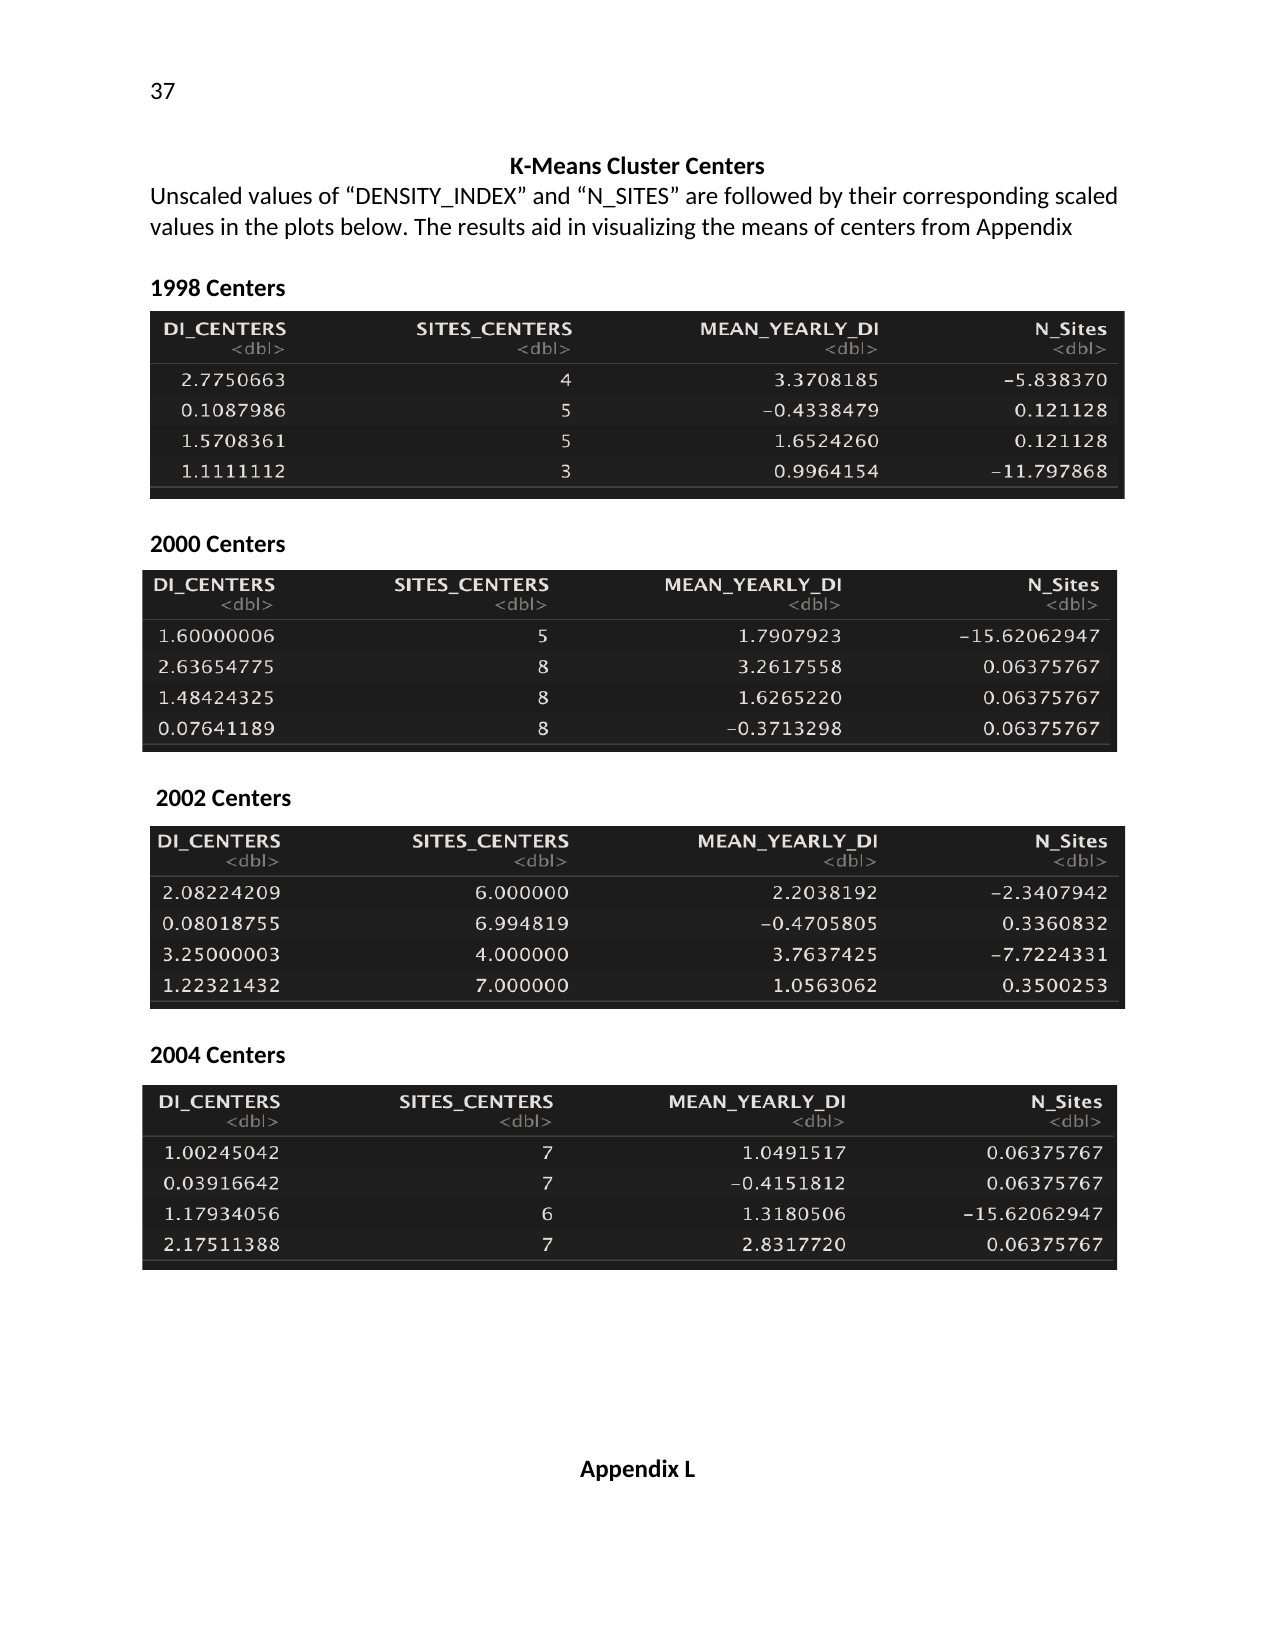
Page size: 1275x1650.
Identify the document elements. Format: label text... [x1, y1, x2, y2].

text 2004 Centers [150, 1039, 1125, 1069]
text 2000 Centers [150, 529, 1125, 559]
picture [150, 826, 1125, 1009]
picture [142, 1085, 1118, 1270]
text 1998 Centers [150, 272, 1125, 303]
picture [150, 311, 1125, 499]
picture [142, 570, 1118, 752]
text 2002 Centers [150, 782, 1125, 812]
text Unscaled values of “DENSITY_INDEX” and “N_SITES” are followed by their corresponding scaled values in the plots below. The results aid in visualizing the means of centers from Appendix [150, 181, 1125, 242]
text Appendix L [150, 1453, 1125, 1483]
text K-Means Cluster Centers [150, 150, 1125, 181]
